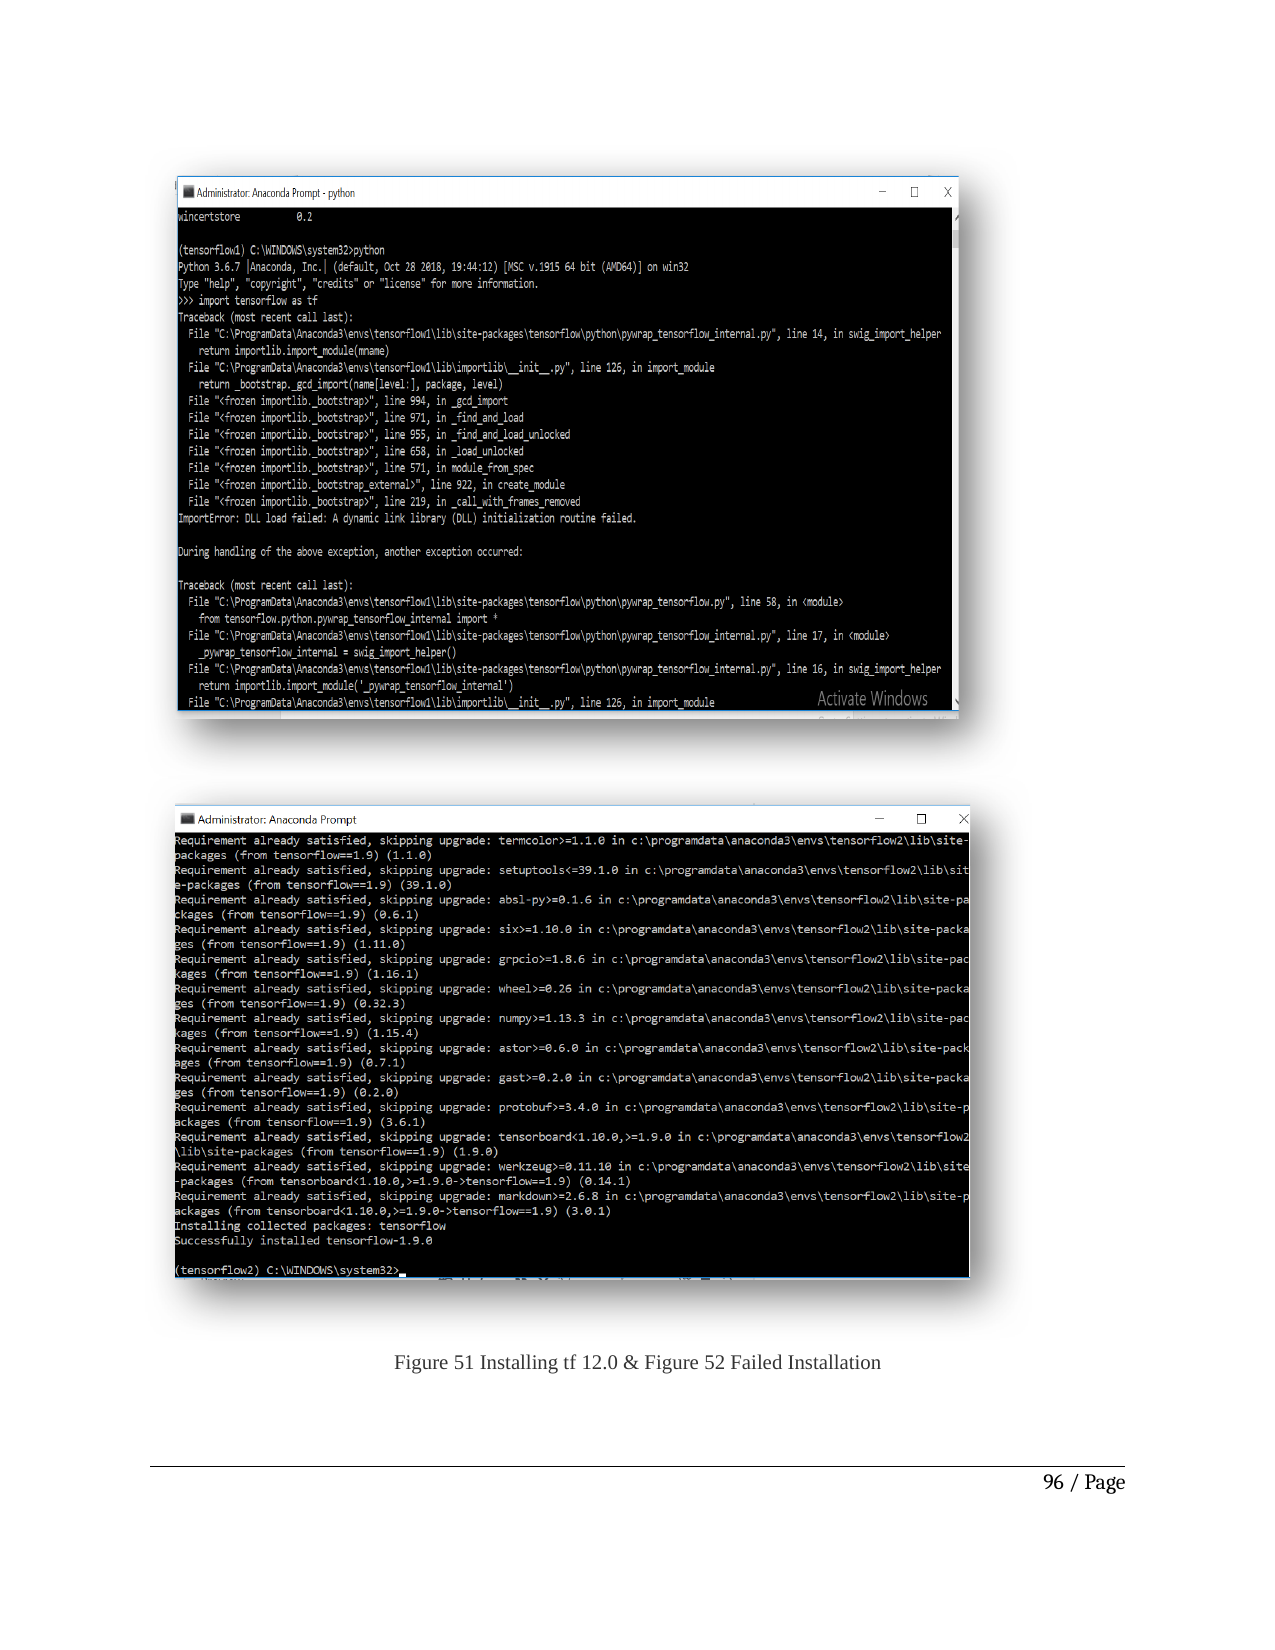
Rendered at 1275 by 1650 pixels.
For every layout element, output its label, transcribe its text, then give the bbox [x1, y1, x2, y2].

picture [175, 175, 959, 719]
picture [175, 803, 971, 1280]
